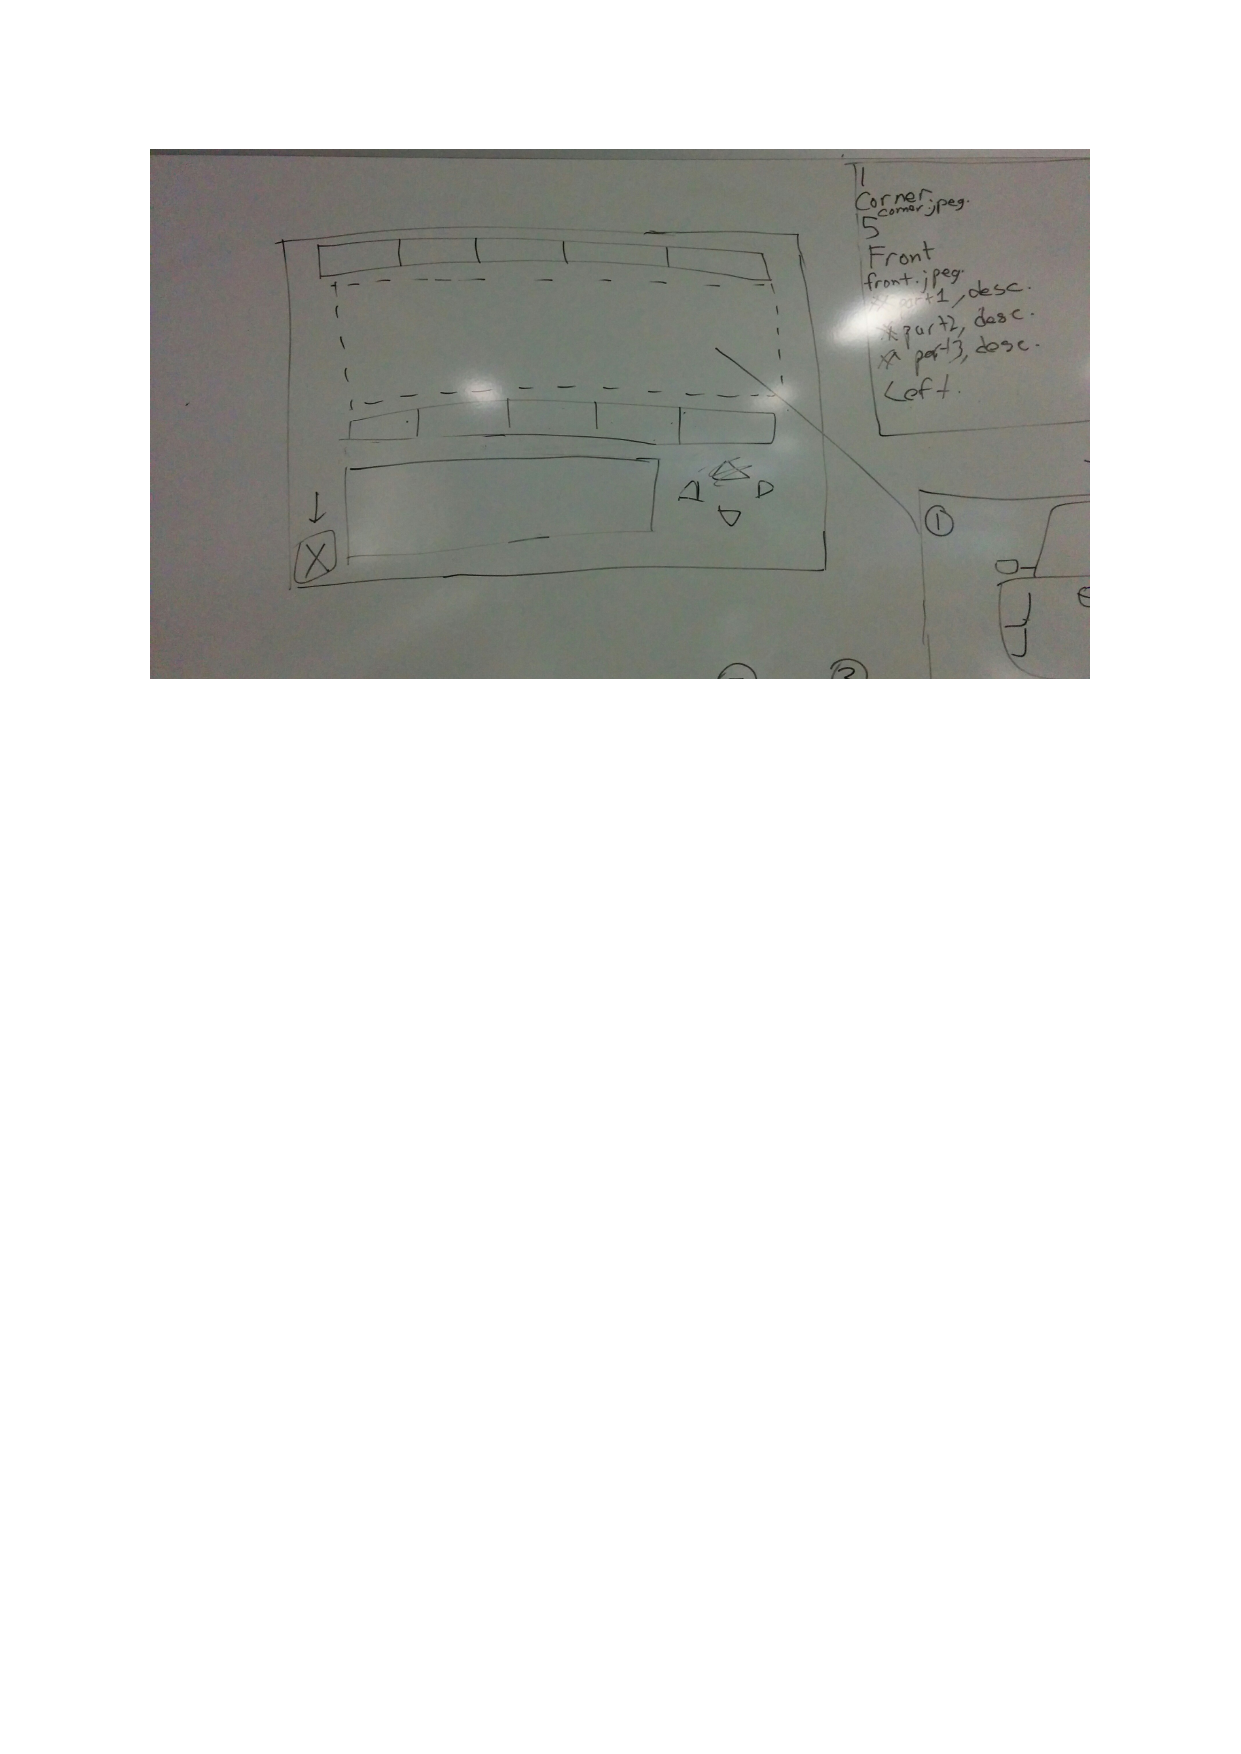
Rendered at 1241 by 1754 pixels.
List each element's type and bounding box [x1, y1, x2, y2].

picture [150, 149, 1090, 679]
